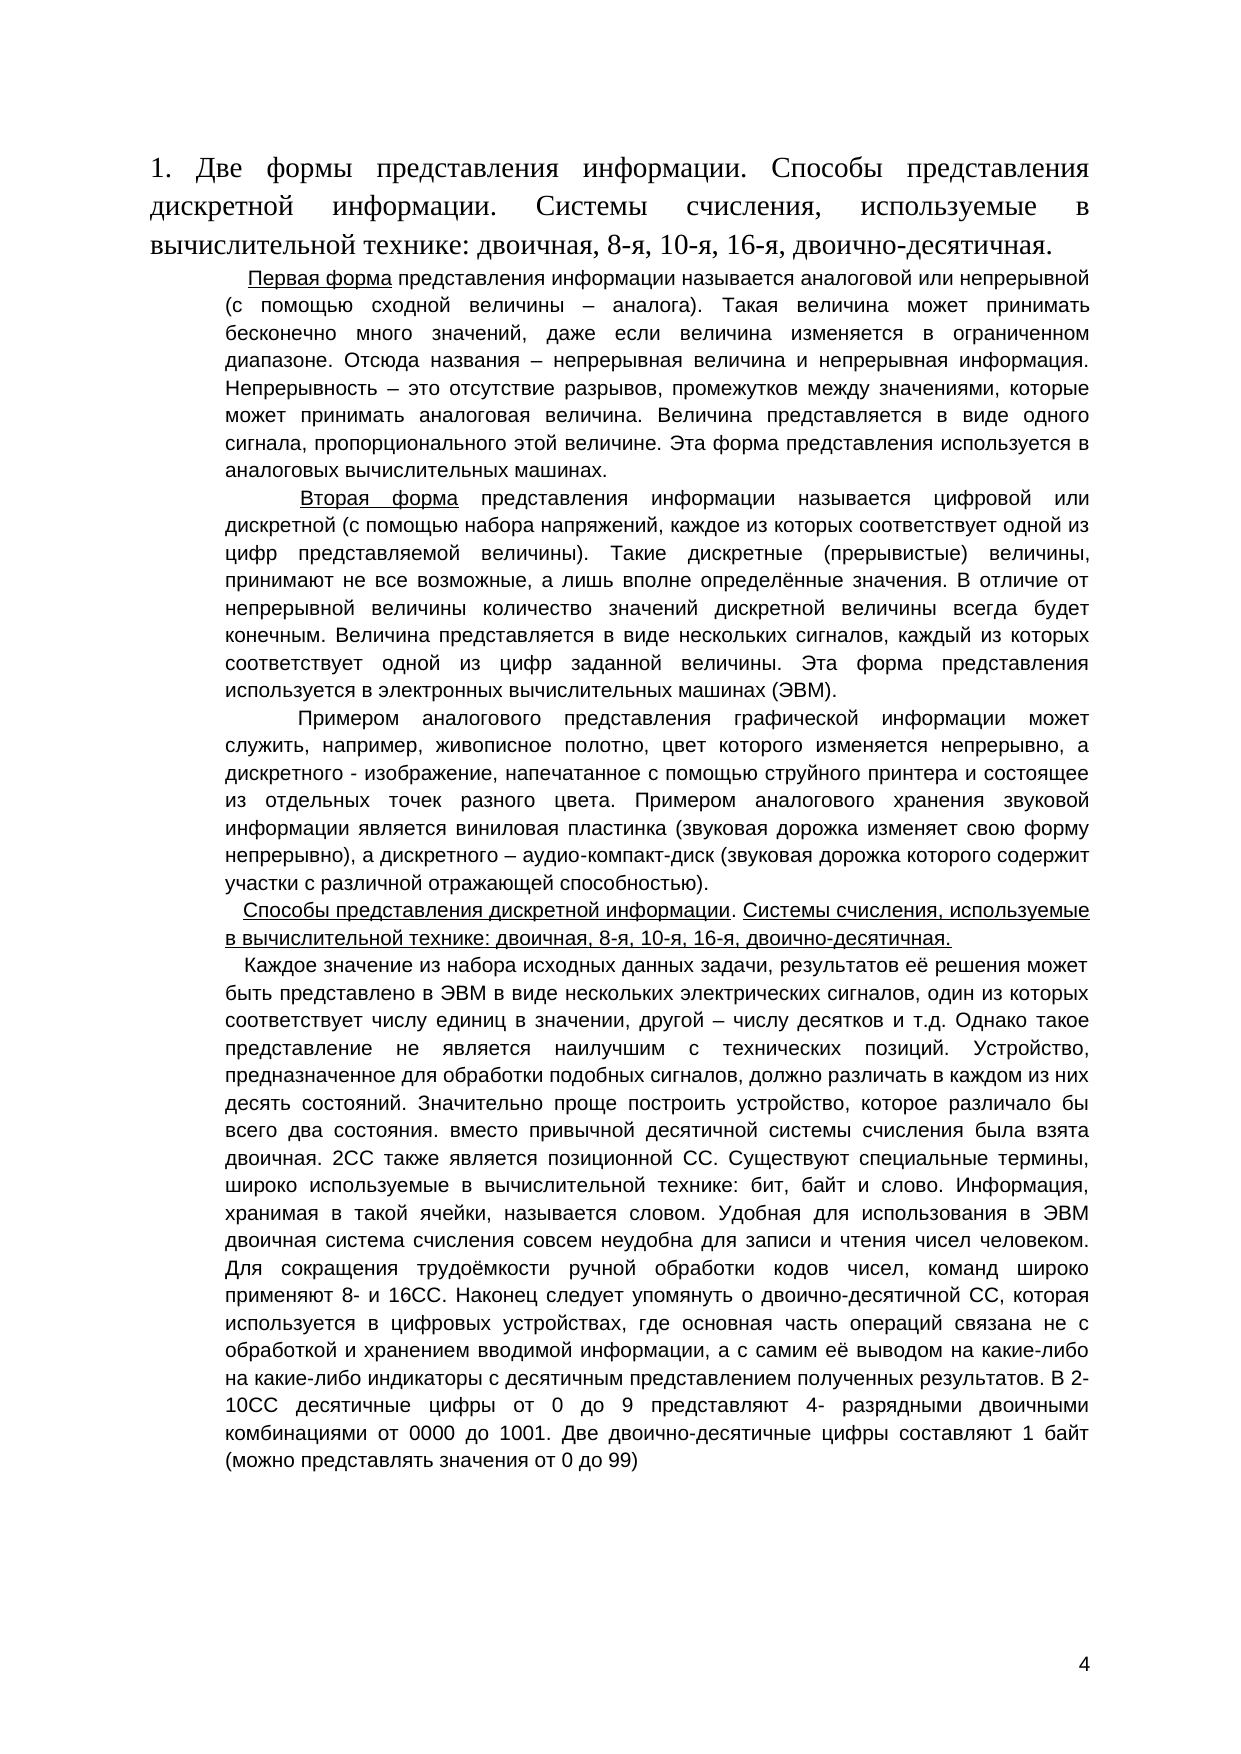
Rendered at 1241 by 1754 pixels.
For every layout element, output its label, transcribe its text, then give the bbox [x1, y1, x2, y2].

text Каждое значение из набора исходных данных задачи, результатов её решения может быть представлено в ЭВМ в виде нескольких электрических сигналов, один из которых соответствует числу единиц в значении, другой – числу десятков и т.д. Однако такое представление не является наилучшим с технических позиций. Устройство, предназначенное для обработки подобных сигналов, должно различать в каждом из них десять состояний. Значительно проще построить устройство, которое различало бы всего два состояния. вместо привычной десятичной системы счисления была взята двоичная. 2СС также является позиционной СС. Существуют специальные термины, широко используемые в вычислительной технике: бит, байт и слово. Информация, хранимая в такой ячейки, называется словом. Удобная для использования в ЭВМ двоичная система счисления совсем неудобна для записи и чтения чисел человеком. Для сокращения трудоёмкости ручной обработки кодов чисел, команд широко применяют 8- и 16СС. Наконец следует упомянуть о двоично-десятичной СС, которая используется в цифровых устройствах, где основная часть операций связана не с обработкой и хранением вводимой информации, а с самим её выводом на какие-либо на какие-либо индикаторы с десятичным представлением полученных результатов. В 2-10СС десятичные цифры от 0 до 9 представляют 4- разрядными двоичными комбинациями от 0000 до 1001. Две двоично-десятичные цифры составляют 1 байт (можно представлять значения от 0 до 99) [187, 953, 1090, 1472]
text Примером аналогового представления графической информации может служить, например, живописное полотно, цвет которого изменяется непрерывно, а дискретного - изображение, напечатанное с помощью струйного принтера и состоящее из отдельных точек разного цвета. Примером аналогового хранения звуковой информации является виниловая пластинка (звуковая дорожка изменяет свою форму непрерывно), а дискретного – аудио-компакт-диск (звуковая дорожка которого содержит участки с различной отражающей способностью). [225, 706, 1090, 894]
text Способы представления дискретной информации. Системы счисления, используемые в вычислительной технике: двоичная, 8-я, 10-я, 16-я, двоично-десятичная. [187, 898, 1090, 949]
text Вторая форма представления информации называется цифровой или дискретной (с помощью набора напряжений, каждое из которых соответствует одной из цифр представляемой величины). Такие дискретные (прерывистые) величины, принимают не все возможные, а лишь вполне определённые значения. В отличие от непрерывной величины количество значений дискретной величины всегда будет конечным. Величина представляется в виде нескольких сигналов, каждый из которых соответствует одной из цифр заданной величины. Эта форма представления используется в электронных вычислительных машинах (ЭВМ). [187, 486, 1090, 702]
subtitle 1. Две формы представления информации. Способы представления дискретной информации. Системы счисления, используемые в вычислительной технике: двоичная, 8-я, 10-я, 16-я, двоично-десятичная. [150, 150, 1090, 261]
text Первая форма представления информации называется аналоговой или непрерывной (с помощью сходной величины – аналога). Такая величина может принимать бесконечно много значений, даже если величина изменяется в ограниченном диапазоне. Отсюда названия – непрерывная величина и непрерывная информация. Непрерывность – это отсутствие разрывов, промежутков между значениями, которые может принимать аналоговая величина. Величина представляется в виде одного сигнала, пропорционального этой величине. Эта форма представления используется в аналоговых вычислительных машинах. [187, 266, 1090, 482]
